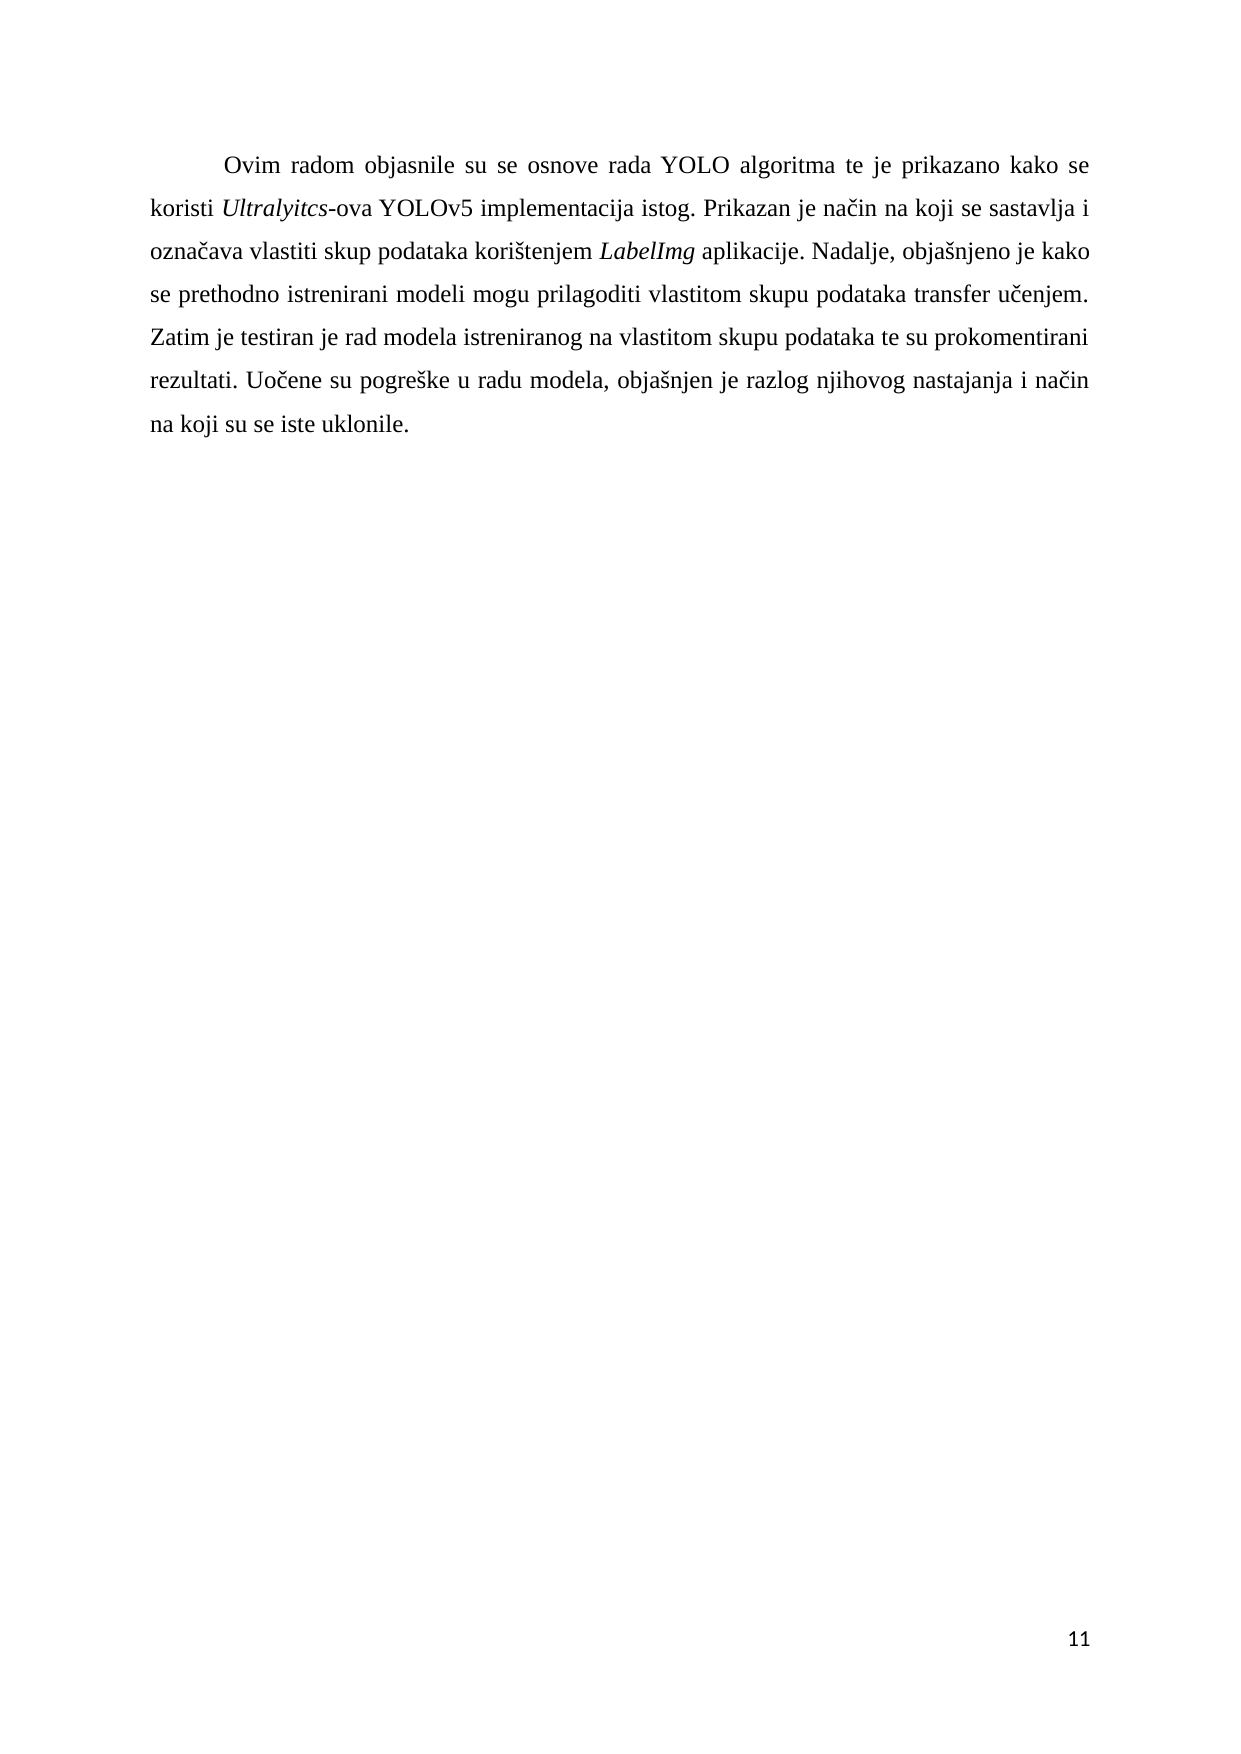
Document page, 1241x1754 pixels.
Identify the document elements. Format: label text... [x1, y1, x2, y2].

text Ovim radom objasnile su se osnove rada YOLO algoritma te je prikazano kako se koristi Ultralyitcs-ova YOLOv5 implementacija istog. Prikazan je način na koji se sastavlja i označava vlastiti skup podataka korištenjem LabelImg aplikacije. Nadalje, objašnjeno je kako se prethodno istrenirani modeli mogu prilagoditi vlastitom skupu podataka transfer učenjem. Zatim je testiran je rad modela istreniranog na vlastitom skupu podataka te su prokomentirani rezultati. Uočene su pogreške u radu modela, objašnjen je razlog njihovog nastajanja i način na koji su se iste uklonile. [150, 150, 1090, 437]
